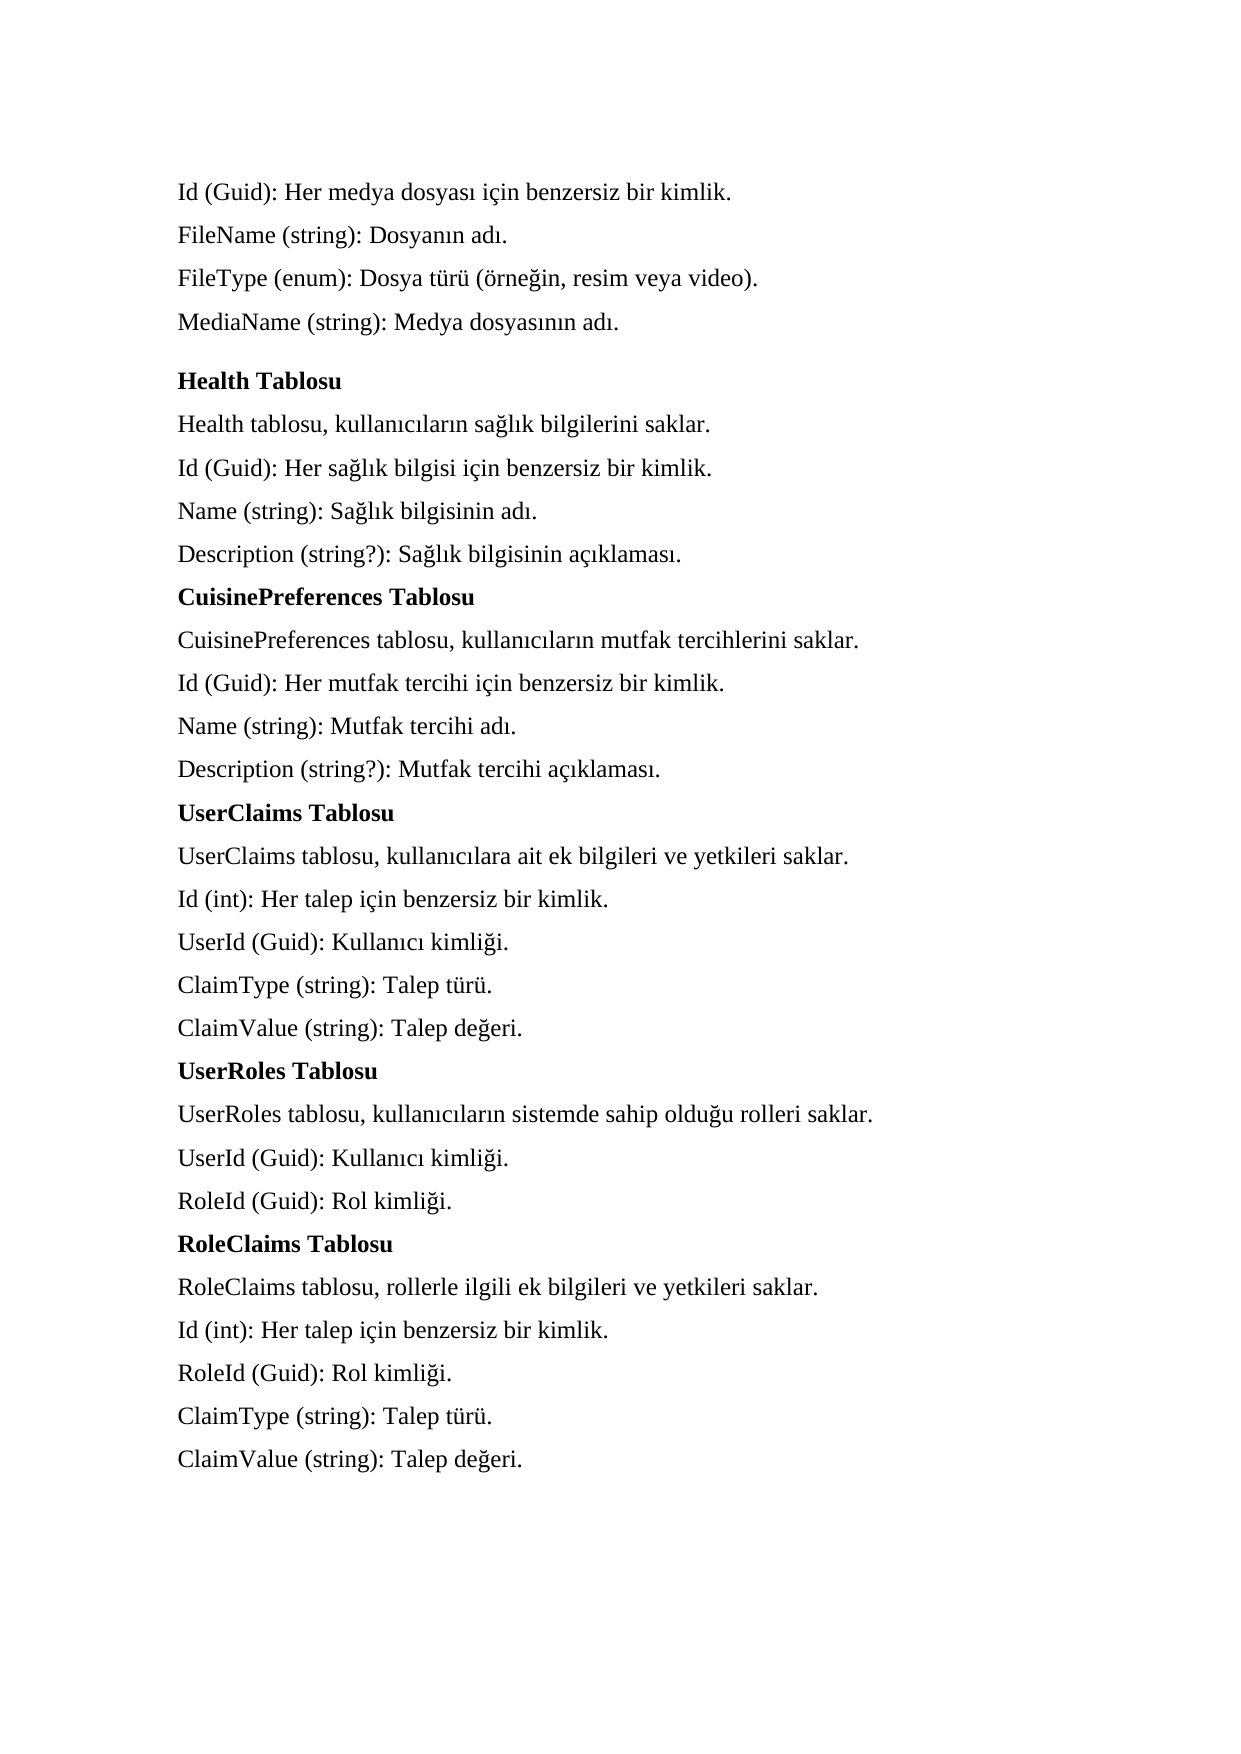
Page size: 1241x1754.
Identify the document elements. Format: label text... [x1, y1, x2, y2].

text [177, 177, 1063, 335]
text Health Tablosu Health tablosu, kullanıcıların sağlık bilgilerini saklar. Id (Guid): Her sağlık bilgisi için benzersiz bir kimlik. Name (string): Sağlık bilgisinin adı. Description (string?): Sağlık bilgisinin açıklaması. CuisinePreferences Tablosu CuisinePreferences tablosu, kullanıcıların mutfak tercihlerini saklar. Id (Guid): Her mutfak tercihi için benzersiz bir kimlik. Name (string): Mutfak tercihi adı. Description (string?): Mutfak tercihi açıklaması. UserClaims Tablosu UserClaims tablosu, kullanıcılara ait ek bilgileri ve yetkileri saklar. Id (int): Her talep için benzersiz bir kimlik. UserId (Guid): Kullanıcı kimliği. ClaimType (string): Talep türü. ClaimValue (string): Talep değeri. UserRoles Tablosu UserRoles tablosu, kullanıcıların sistemde sahip olduğu rolleri saklar. UserId (Guid): Kullanıcı kimliği. RoleId (Guid): Rol kimliği. RoleClaims Tablosu RoleClaims tablosu, rollerle ilgili ek bilgileri ve yetkileri saklar. Id (int): Her talep için benzersiz bir kimlik. RoleId (Guid): Rol kimliği. ClaimType (string): Talep türü. ClaimValue (string): Talep değeri. [177, 366, 1063, 1473]
